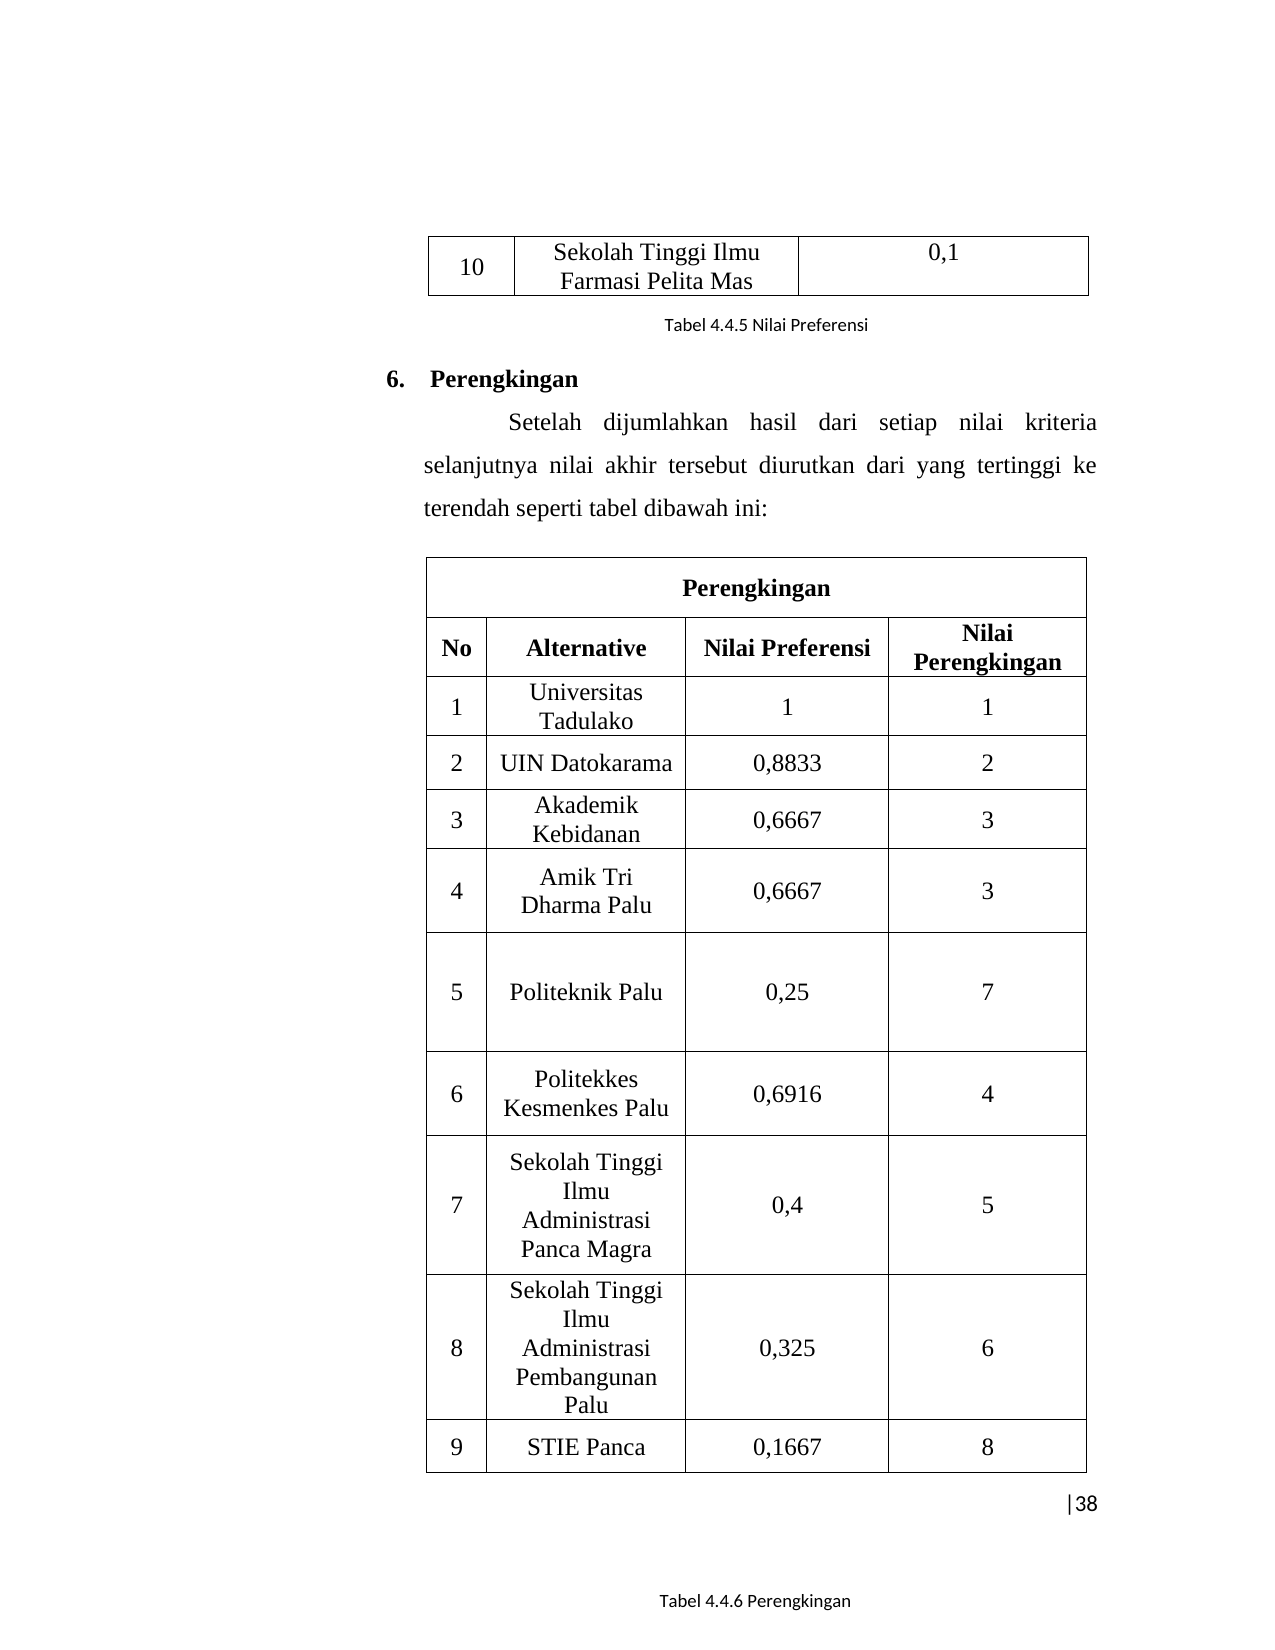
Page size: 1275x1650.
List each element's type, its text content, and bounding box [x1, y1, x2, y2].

table_cell Nilai Preferensi [686, 618, 888, 676]
table_cell No [427, 618, 486, 676]
table_cell Nilai Perengkingan [889, 618, 1086, 676]
table_cell 0,8833 [686, 736, 888, 789]
table_cell 8 [427, 1275, 486, 1419]
table_cell Sekolah Tinggi Ilmu Administrasi Panca Magra [487, 1136, 685, 1274]
table_header Perengkingan [427, 558, 1086, 617]
table_cell 0,6916 [686, 1052, 888, 1134]
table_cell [487, 1420, 685, 1472]
table_cell 10 [429, 237, 514, 295]
table_cell 4 [889, 1052, 1086, 1134]
list Setelah dijumlahkan hasil dari setiap nilai kriteria selanjutnya nilai akhir tersebut diurutkan dari yang tertinggi ke terendah seperti tabel dibawah ini: [424, 407, 1098, 522]
table_cell 2 [889, 736, 1086, 789]
table_cell 0,6667 [686, 849, 888, 932]
table_cell Sekolah Tinggi Ilmu Administrasi Pembangunan Palu [487, 1275, 685, 1419]
table_cell 3 [889, 849, 1086, 932]
table_cell 7 [427, 1136, 486, 1274]
table_cell 2 [427, 736, 486, 789]
table_cell Universitas Tadulako [487, 677, 685, 735]
table_cell 0,1 [799, 237, 1088, 295]
table_cell Amik Tri Dharma Palu [487, 849, 685, 932]
table_cell 0,1667 [686, 1420, 888, 1472]
list Perengkingan [386, 364, 1098, 393]
table_cell 3 [427, 790, 486, 848]
table_cell Akademik Kebidanan [487, 790, 685, 848]
table_cell 9 [427, 1420, 486, 1472]
table_cell 5 [889, 1136, 1086, 1274]
table_cell Sekolah Tinggi Ilmu Farmasi Pelita Mas [515, 237, 798, 295]
table_cell 6 [427, 1052, 486, 1134]
table_cell 3 [889, 790, 1086, 848]
table_cell 7 [889, 933, 1086, 1051]
table_cell 4 [427, 849, 486, 932]
table_cell 5 [427, 933, 486, 1051]
table_cell 6 [889, 1275, 1086, 1419]
table_cell 1 [427, 677, 486, 735]
table_cell 0,4 [686, 1136, 888, 1274]
table_cell Politekkes Kesmenkes Palu [487, 1052, 685, 1134]
table_cell 0,6667 [686, 790, 888, 848]
table_cell 0,25 [686, 933, 888, 1051]
table_cell 1 [686, 677, 888, 735]
table_cell 1 [889, 677, 1086, 735]
table_cell UIN Datokarama [487, 736, 685, 789]
table_cell 0,325 [686, 1275, 888, 1419]
table_cell Alternative [487, 618, 685, 676]
table_cell Politeknik Palu [487, 933, 685, 1051]
table_cell 8 [889, 1420, 1086, 1472]
